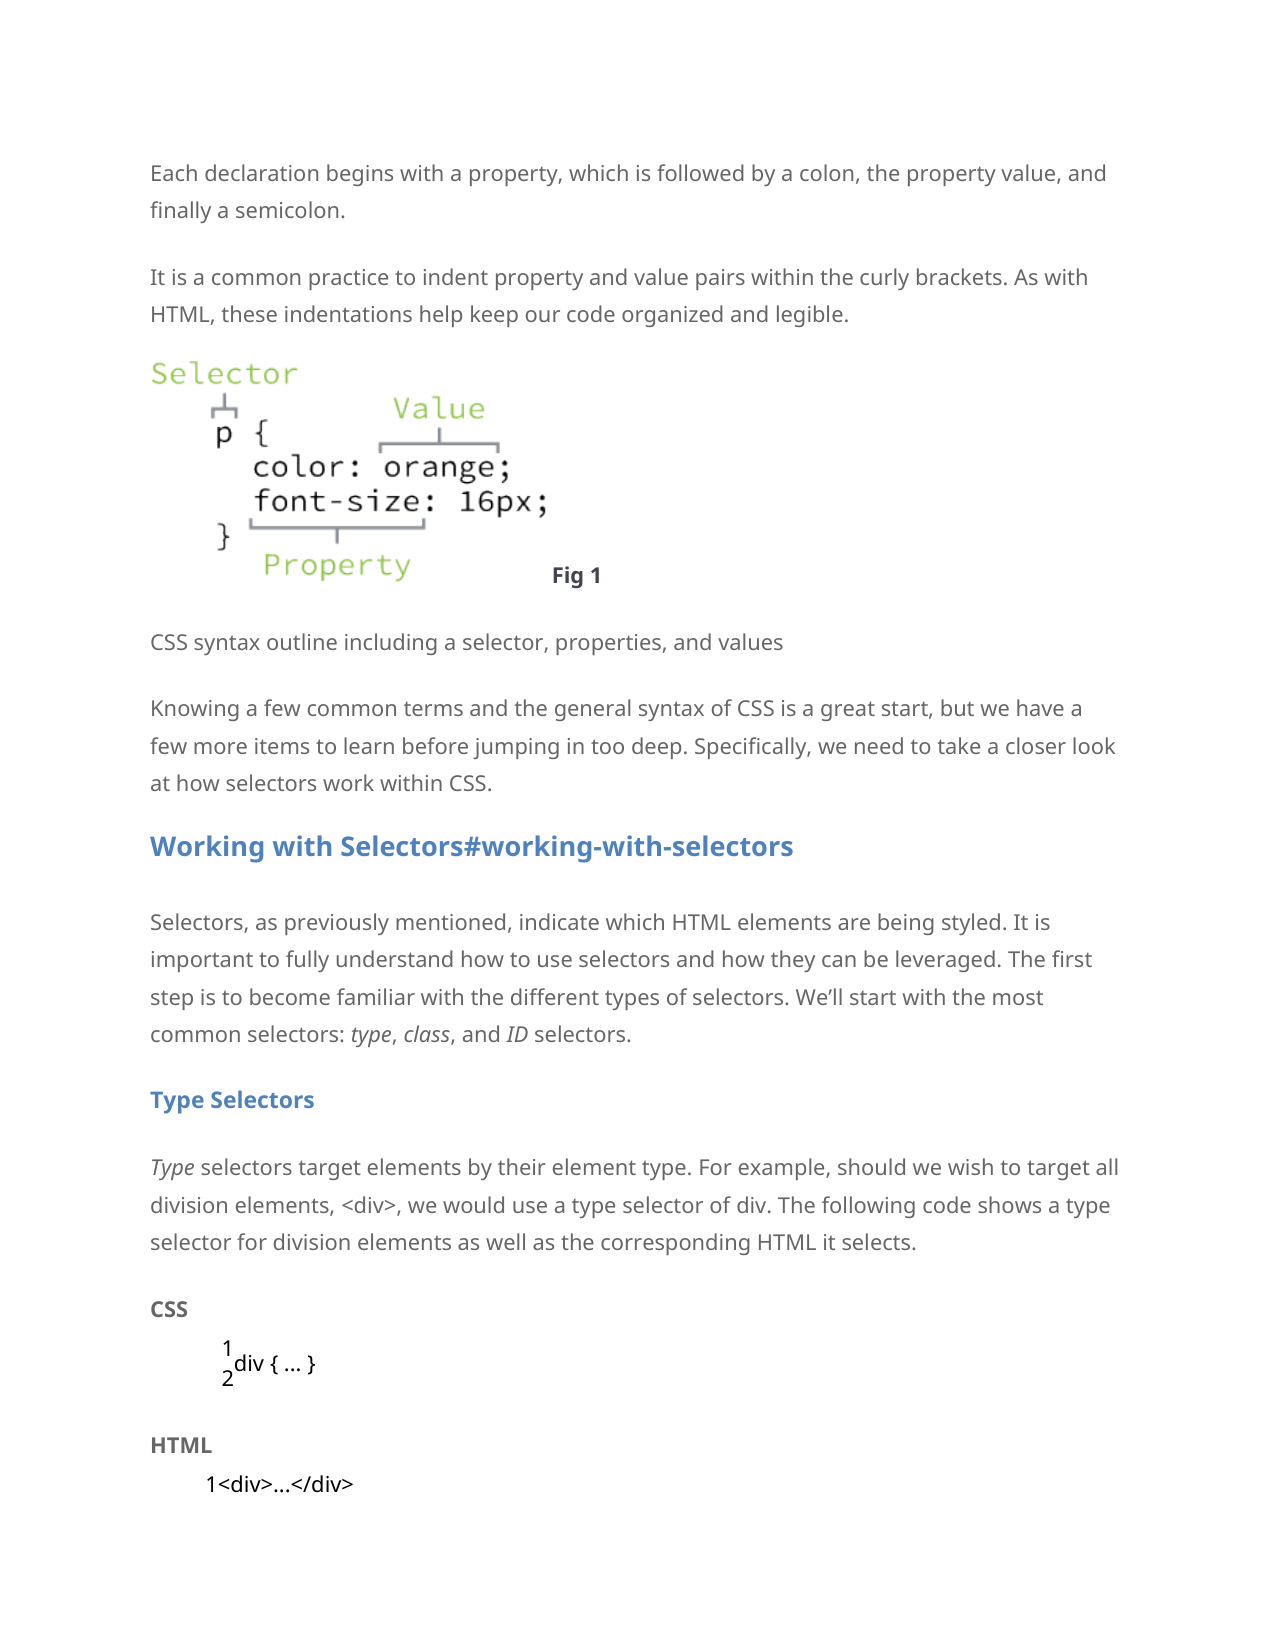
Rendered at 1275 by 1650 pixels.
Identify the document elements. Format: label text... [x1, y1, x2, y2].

text It is a common practice to indent property and value pairs within the curly brackets. As with HTML, these indentations help keep our code organized and legible. [150, 254, 1125, 329]
table_header div { ... } [234, 1333, 1123, 1393]
text Knowing a few common terms and the general syntax of CSS is a great start, but we have a few more items to learn before jumping in too deep. Specifically, we need to take a closer look at how selectors work within CSS. [150, 686, 1125, 798]
subtitle Type Selectors [150, 1078, 1125, 1115]
table_header 1 2 3 [149, 1469, 218, 1498]
text Type selectors target elements by their element type. For example, should we wish to target all division elements, <div>, we would use a type selector of div. The following code shows a type selector for division elements as well as the corresponding HTML it selects. [150, 1144, 1125, 1257]
subtitle HTML [150, 1422, 1125, 1459]
picture [150, 358, 552, 584]
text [150, 150, 1125, 225]
subtitle CSS [150, 1286, 1125, 1324]
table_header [218, 1469, 1123, 1498]
text CSS syntax outline including a selector, properties, and values [150, 619, 1125, 656]
text Selectors, as previously mentioned, indicate which HTML elements are being styled. It is important to fully understand how to use selectors and how they can be leveraged. The first step is to become familiar with the different types of selectors. We’ll start with the most common selectors: type, class, and ID selectors. [150, 899, 1125, 1049]
subtitle Working with Selectors#working-with-selectors [150, 827, 1125, 864]
table_header 1 2 [149, 1333, 234, 1393]
